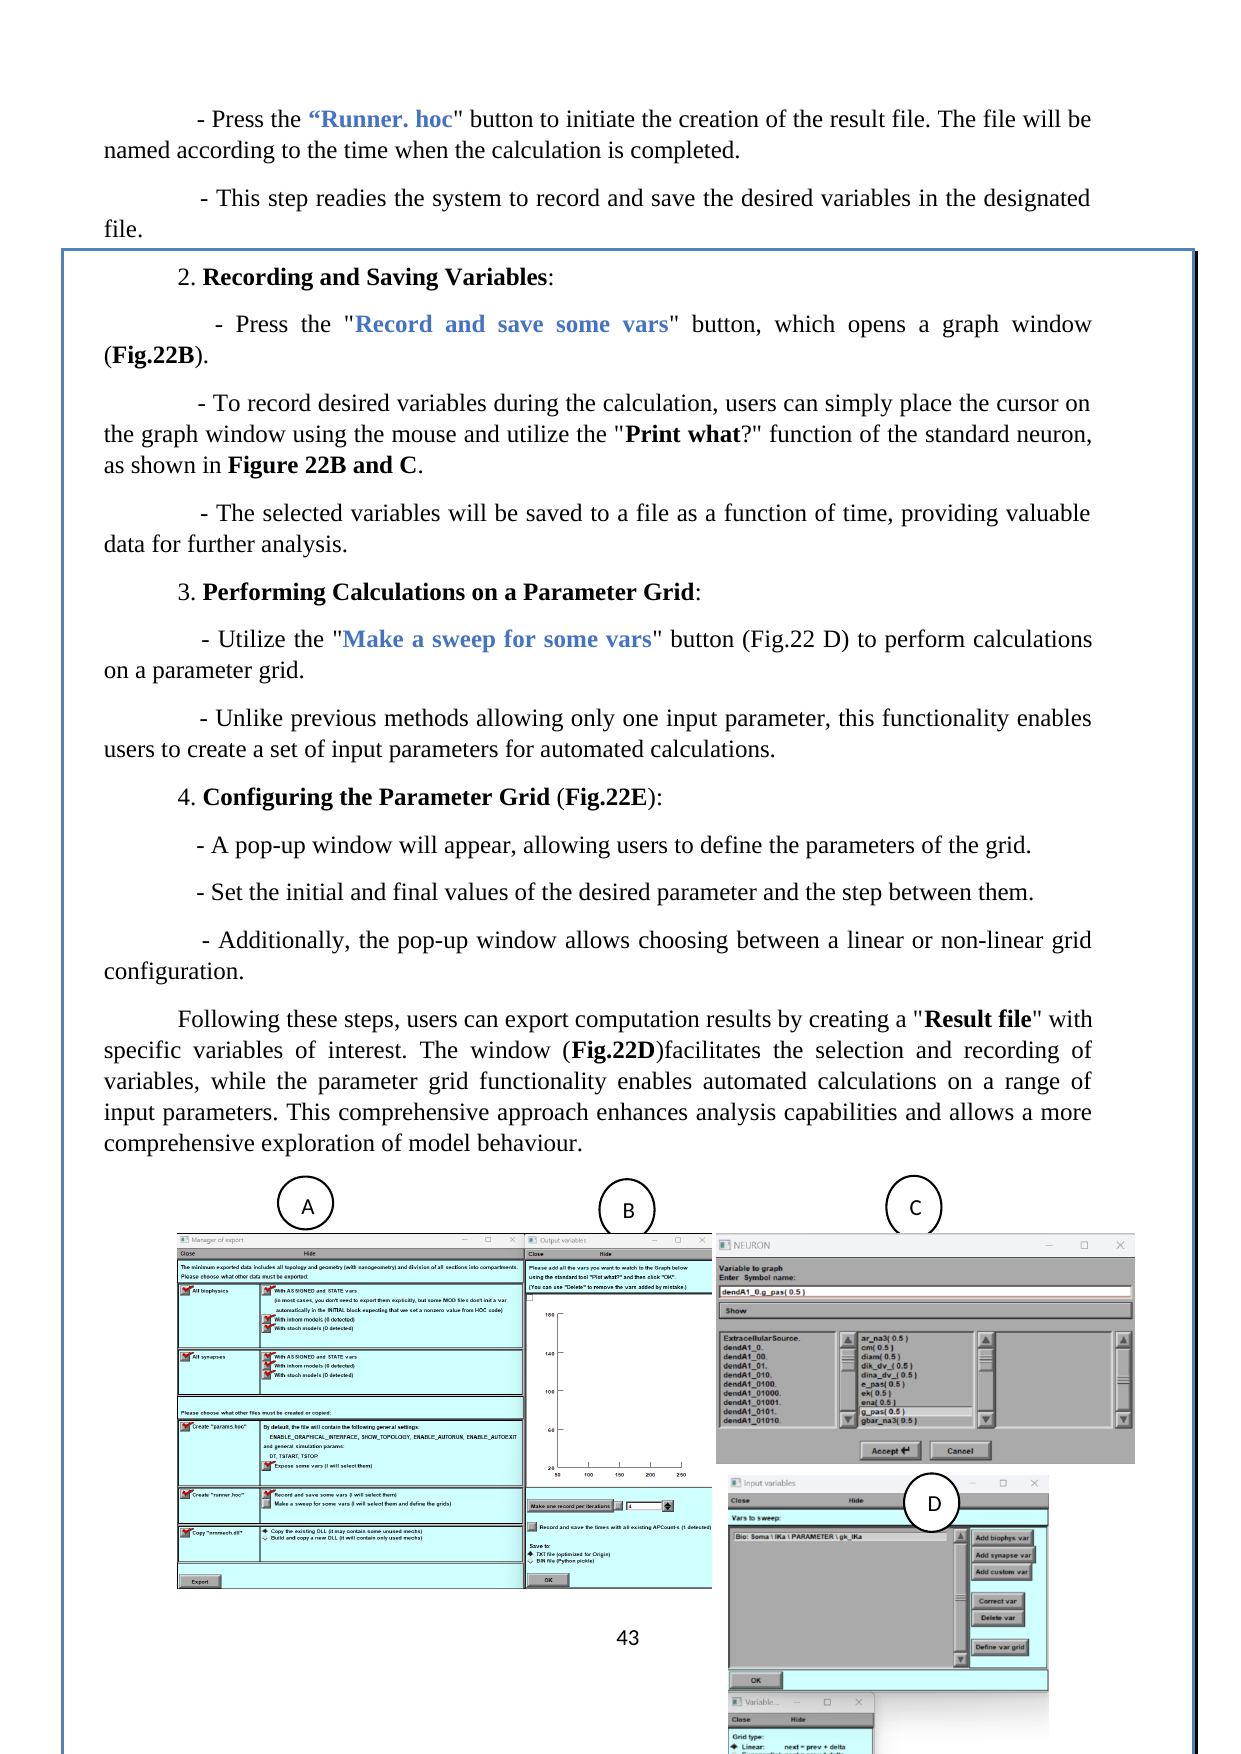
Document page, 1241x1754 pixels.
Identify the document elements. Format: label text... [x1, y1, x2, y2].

text - Set the initial and final values of the desired parameter and the step between them. [103, 877, 1093, 906]
text - To record desired variables during the calculation, users can simply place the cursor on the graph window using the mouse and utilize the "Print what?" function of the standard neuron, as shown in Figure 22B and C. [103, 388, 1093, 479]
text - A pop-up window will appear, allowing users to define the parameters of the grid. [103, 830, 1093, 858]
text Following these steps, users can export computation results by creating a "Result file" with specific variables of interest. The window (Fig.22D)facilitates the selection and recording of variables, while the parameter grid functionality enables automated calculations on a range of input parameters. This comprehensive approach enhances analysis capabilities and allows a more comprehensive exploration of model behaviour. [103, 1004, 1093, 1157]
text - Utilize the "Make a sweep for some vars" button (Fig.22 D) to perform calculations on a parameter grid. [103, 624, 1093, 684]
text - Press the “Runner. hoc" button to initiate the creation of the result file. The file will be named according to the time when the calculation is completed. [103, 104, 1093, 164]
text - This step readies the system to record and save the desired variables in the designated file. [103, 183, 1093, 243]
text - Press the "Record and save some vars" button, which opens a graph window (Fig.22B). [103, 309, 1093, 369]
text 3. Performing Calculations on a Parameter Grid: [103, 577, 1093, 606]
text 4. Configuring the Parameter Grid (Fig.22E): [103, 782, 1093, 811]
text - Unlike previous methods allowing only one input parameter, this functionality enables users to create a set of input parameters for automated calculations. [103, 703, 1093, 763]
picture [728, 1475, 1049, 1754]
picture [177, 1233, 712, 1589]
picture [716, 1233, 1135, 1464]
text 2. Recording and Saving Variables: [103, 262, 1093, 291]
text - Additionally, the pop-up window allows choosing between a linear or non-linear grid configuration. [103, 925, 1093, 985]
text - The selected variables will be saved to a file as a function of time, providing valuable data for further analysis. [103, 498, 1093, 558]
